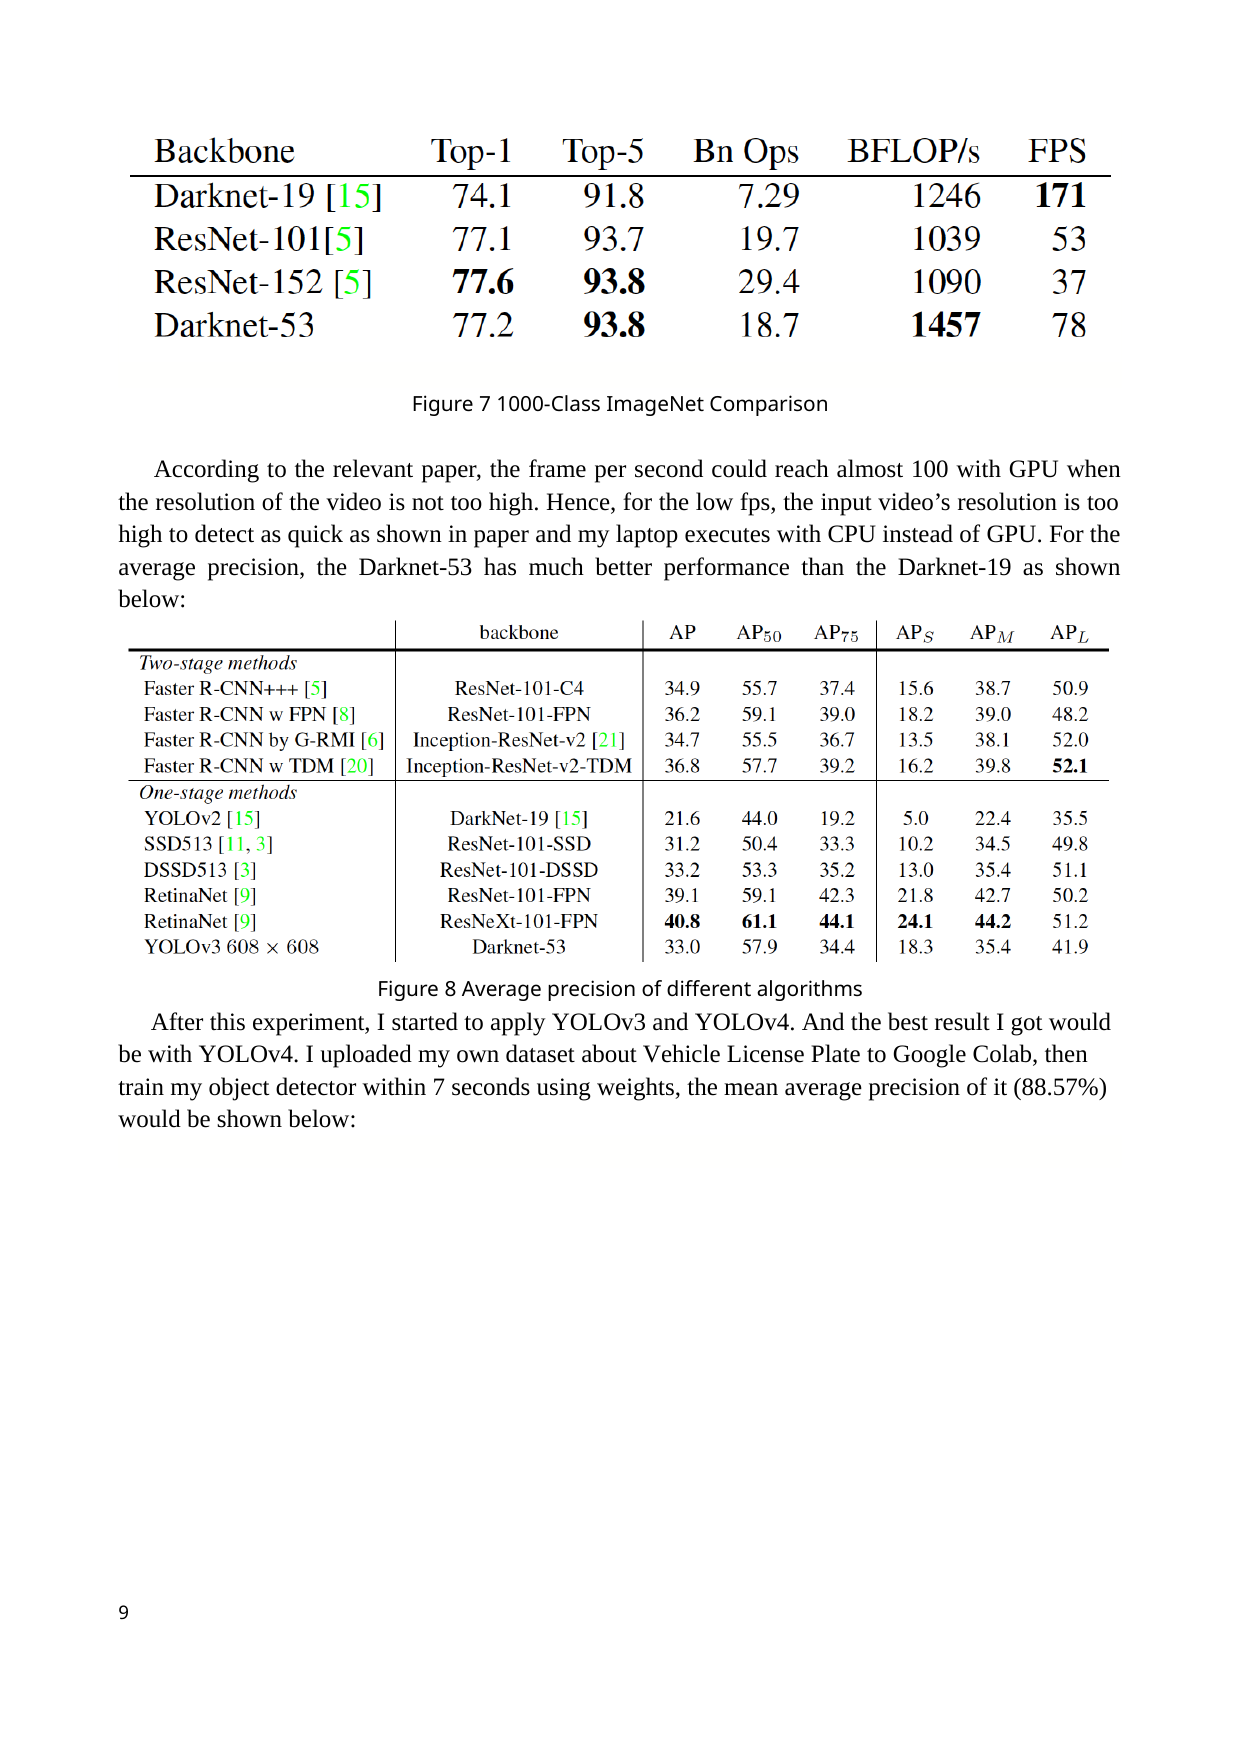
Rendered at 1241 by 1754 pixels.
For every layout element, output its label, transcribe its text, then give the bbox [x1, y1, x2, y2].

text After this experiment, I started to apply YOLOv3 and YOLOv4. And the best result I got would be with YOLOv4. I uploaded my own dataset about Vehicle License Plate to Google Colab, then train my object detector within 7 seconds using weights, the mean average precision of it (88.57%) would be shown below: [118, 1005, 1122, 1135]
picture [118, 615, 1122, 967]
picture [118, 127, 1122, 362]
text According to the relevant paper, the frame per second could reach almost 100 with GPU when the resolution of the video is not too high. Hence, for the low fps, the input video’s resolution is too high to detect as quick as shown in paper and my laptop executes with CPU instead of GPU. For the average precision, the Darknet-53 has much better performance than the Darknet-19 as shown below: [118, 453, 1122, 615]
